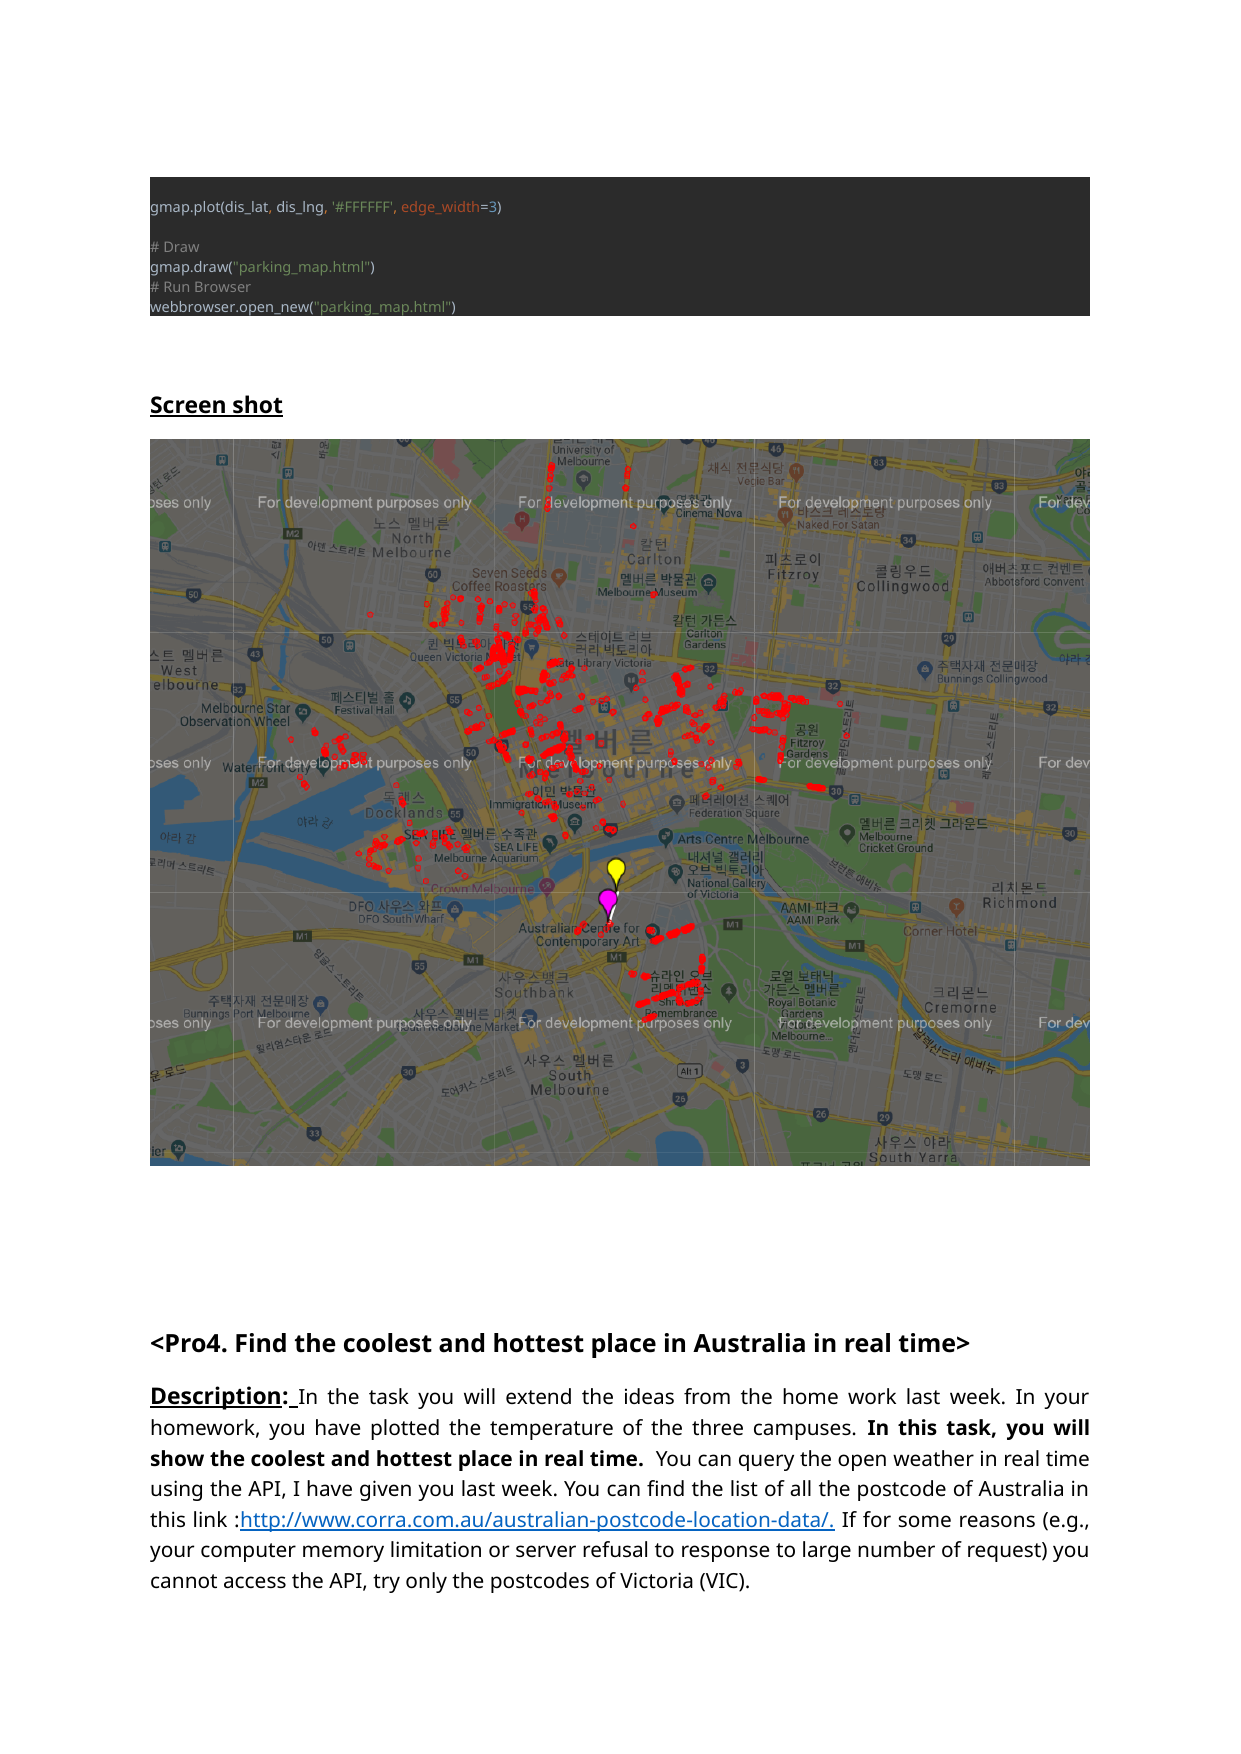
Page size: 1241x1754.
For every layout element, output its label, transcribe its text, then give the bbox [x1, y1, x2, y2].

text Description: In the task you will extend the ideas from the home work last week. In your homework, you have plotted the temperature of the three campuses. In this task, you will show the coolest and hottest place in real time. You can query the open weather in real time using the API, I have given you last week. You can find the list of all the postcode of Australia in this link :http://www.corra.com.au/australian-postcode-location-data/. If for some reasons (e.g., your computer memory limitation or server refusal to response to large number of request) you cannot access the API, try only the postcodes of Victoria (VIC). [150, 1379, 1090, 1594]
picture [150, 439, 1090, 1166]
text Screen shot [150, 389, 1090, 420]
text <Pro4. Find the coolest and hottest place in Australia in real time> [150, 1326, 1090, 1360]
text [150, 177, 1090, 316]
